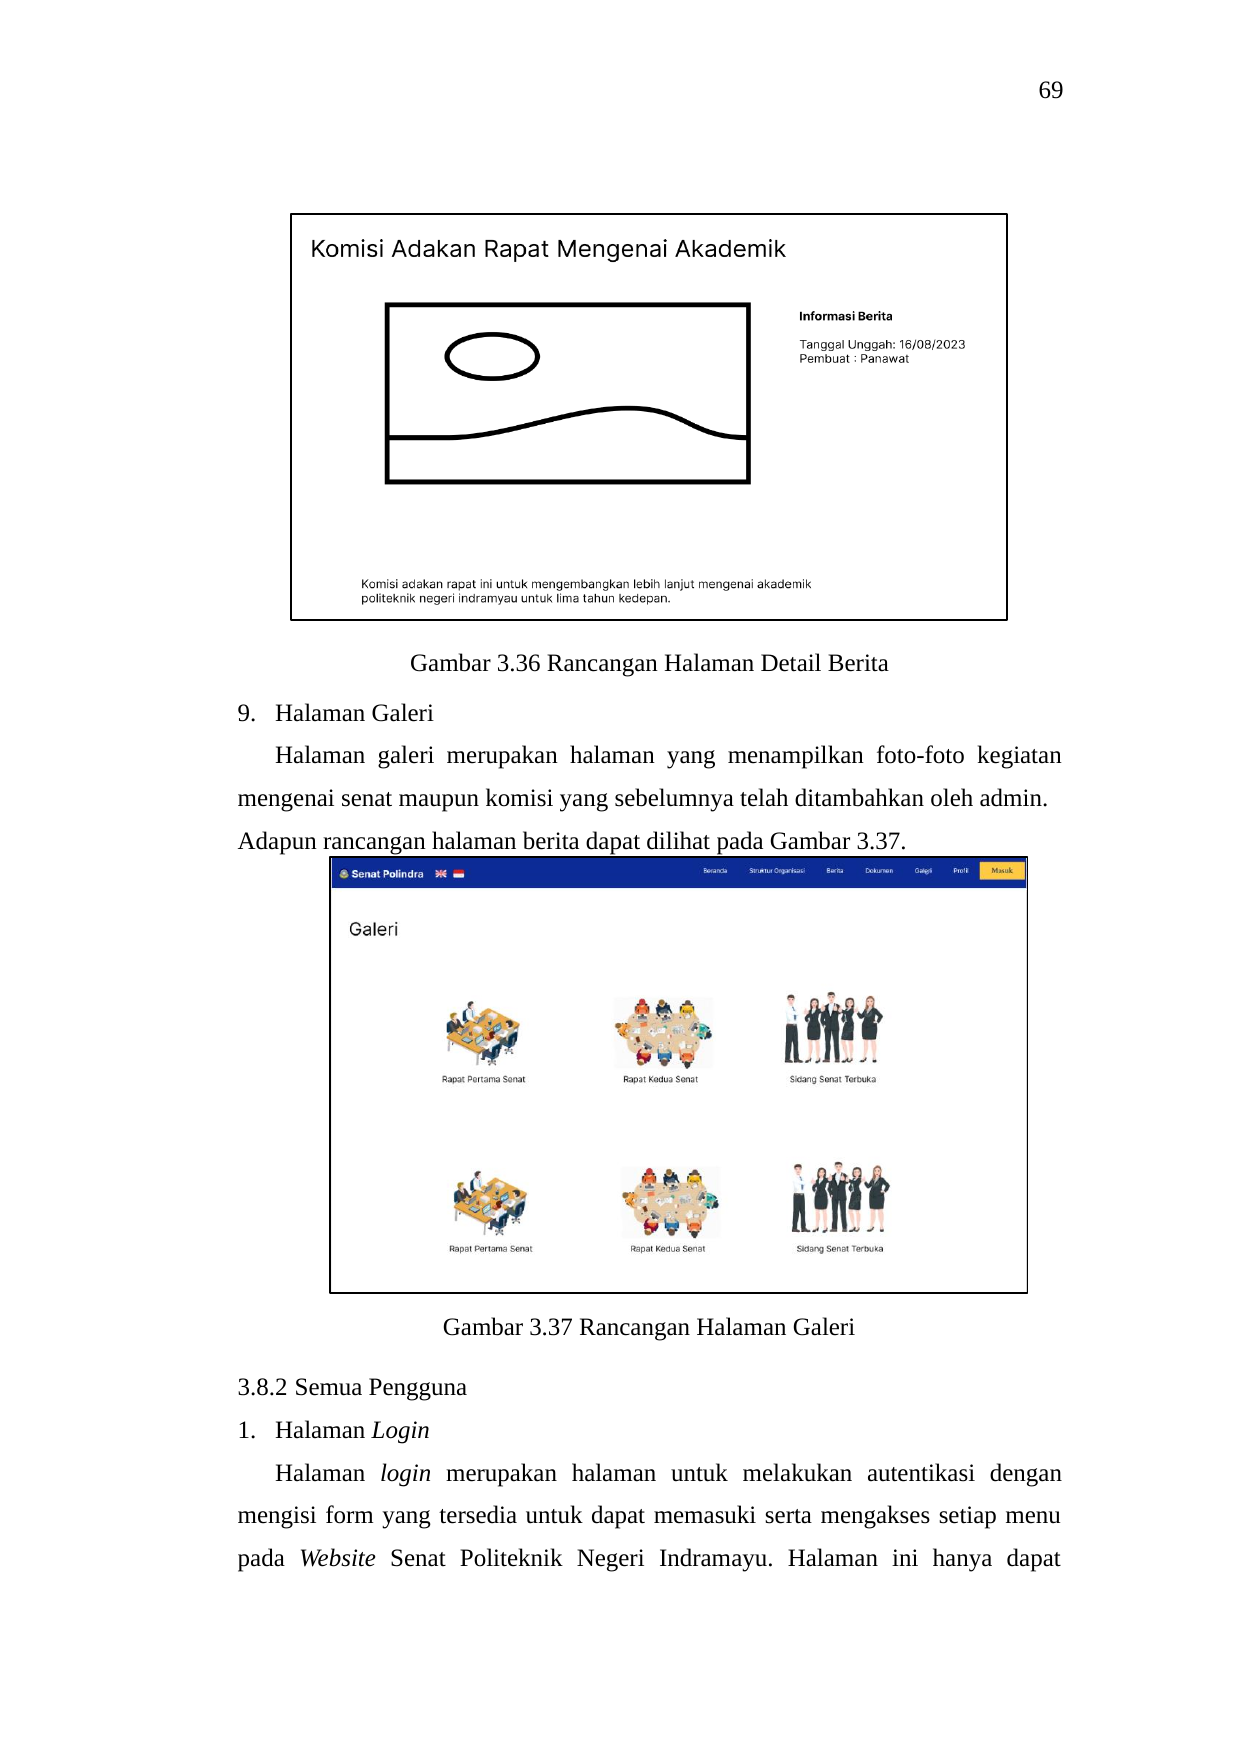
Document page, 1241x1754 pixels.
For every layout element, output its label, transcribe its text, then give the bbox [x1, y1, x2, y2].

text Adapun rancangan halaman berita dapat dilihat pada Gambar 3.37. [237, 826, 1062, 855]
picture [331, 858, 1027, 1292]
text Gambar 3.36 Rancangan Halaman Detail Berita [244, 648, 1054, 677]
subtitle 3.8.2 Semua Pengguna [237, 1372, 1062, 1401]
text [237, 1458, 1062, 1572]
list Halaman Galeri [237, 698, 1062, 726]
picture [292, 215, 1006, 619]
text Halaman galeri merupakan halaman yang menampilkan foto-foto kegiatan mengenai senat maupun komisi yang sebelumnya telah ditambahkan oleh admin. [237, 741, 1062, 812]
list Halaman Login [237, 1415, 1062, 1444]
